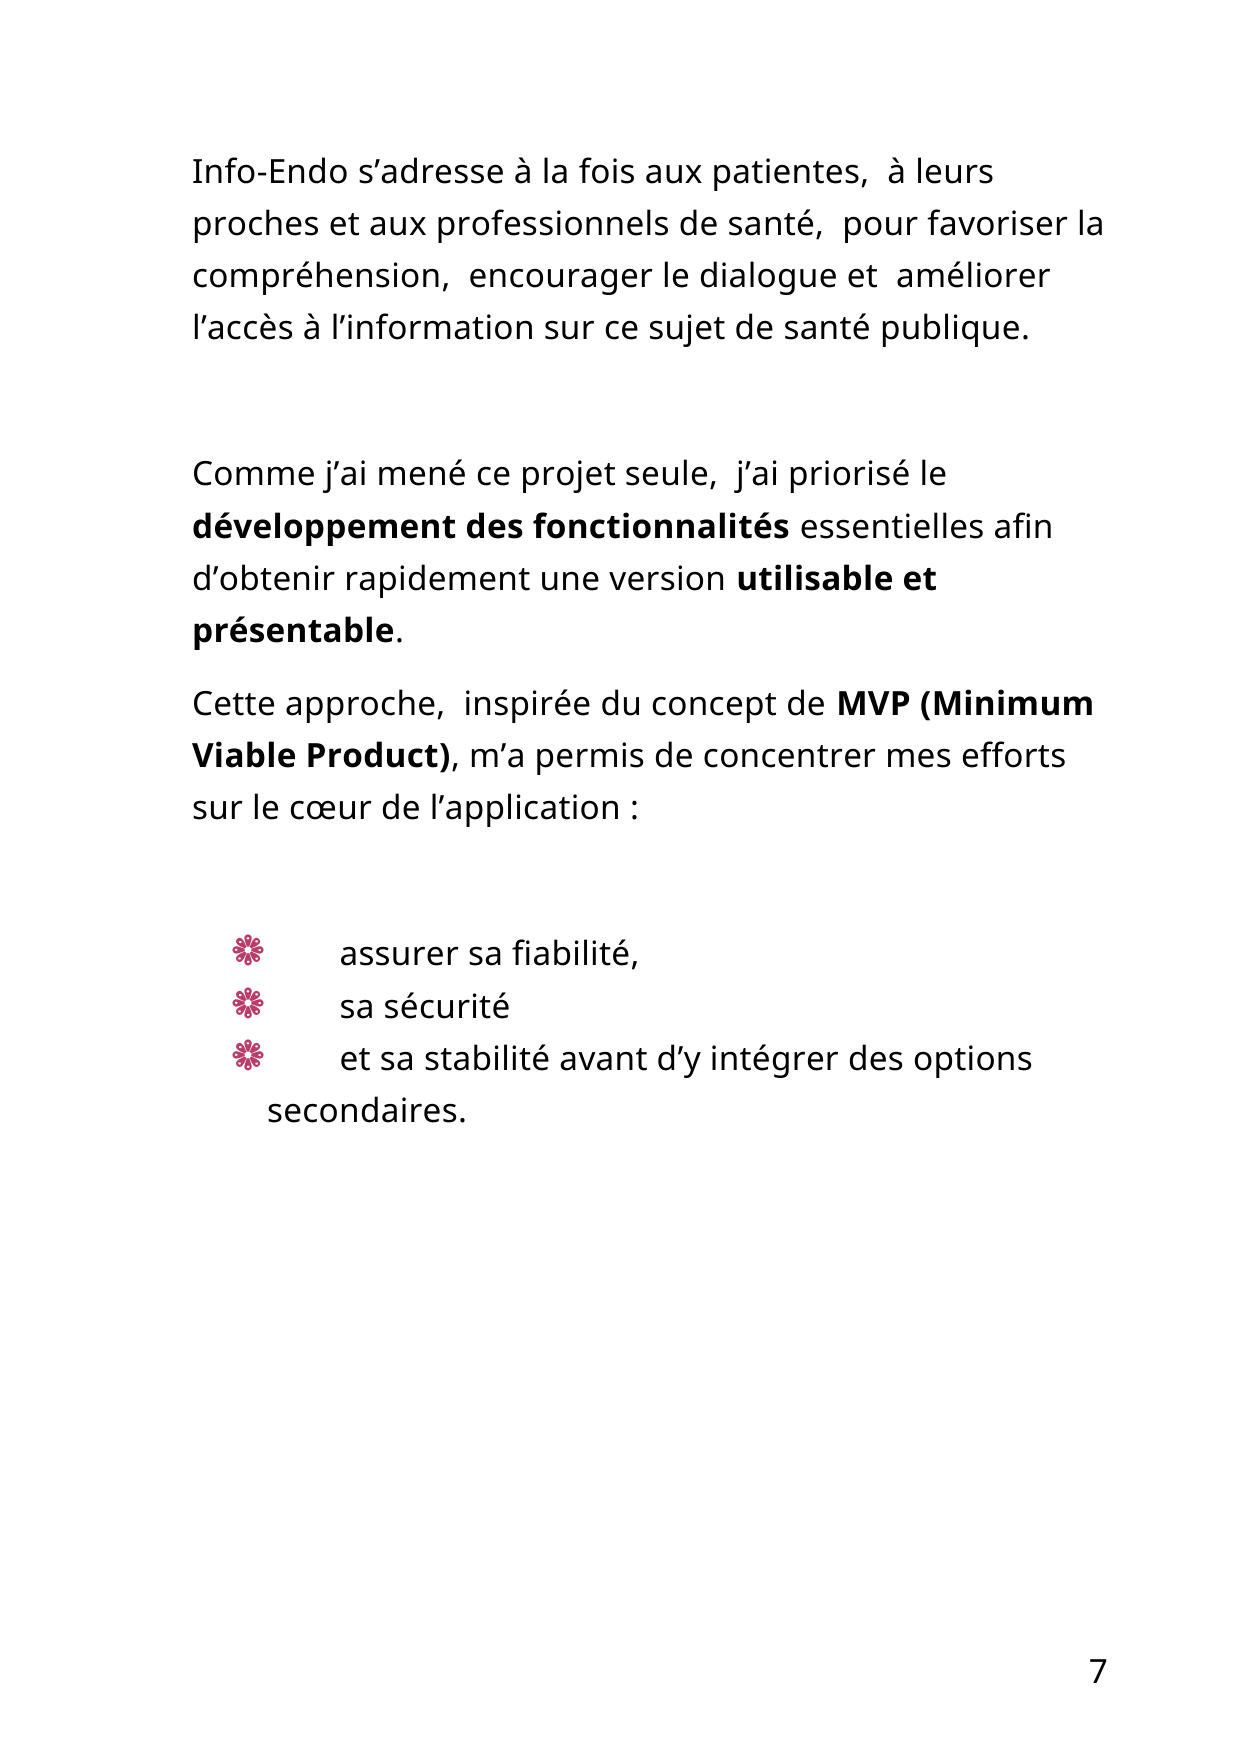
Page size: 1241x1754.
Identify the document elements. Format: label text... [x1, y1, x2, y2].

text Comme j’ai mené ce projet seule, j’ai priorisé le développement des fonctionnalités essentielles afin d’obtenir rapidement une version utilisable et présentable. [192, 450, 1107, 652]
list sa sécurité [229, 982, 1107, 1028]
list assurer sa fiabilité, [229, 930, 1107, 976]
list et sa stabilité avant d’y intégrer des options secondaires. [229, 1034, 1107, 1132]
text Info-Endo s’adresse à la fois aux patientes, à leurs proches et aux professionnels de santé, pour favoriser la compréhension, encourager le dialogue et améliorer l’accès à l’information sur ce sujet de santé publique. [192, 148, 1107, 349]
text Cette approche, inspirée du concept de MVP (Minimum Viable Product), m’a permis de concentrer mes efforts sur le cœur de l’application : [192, 680, 1107, 829]
